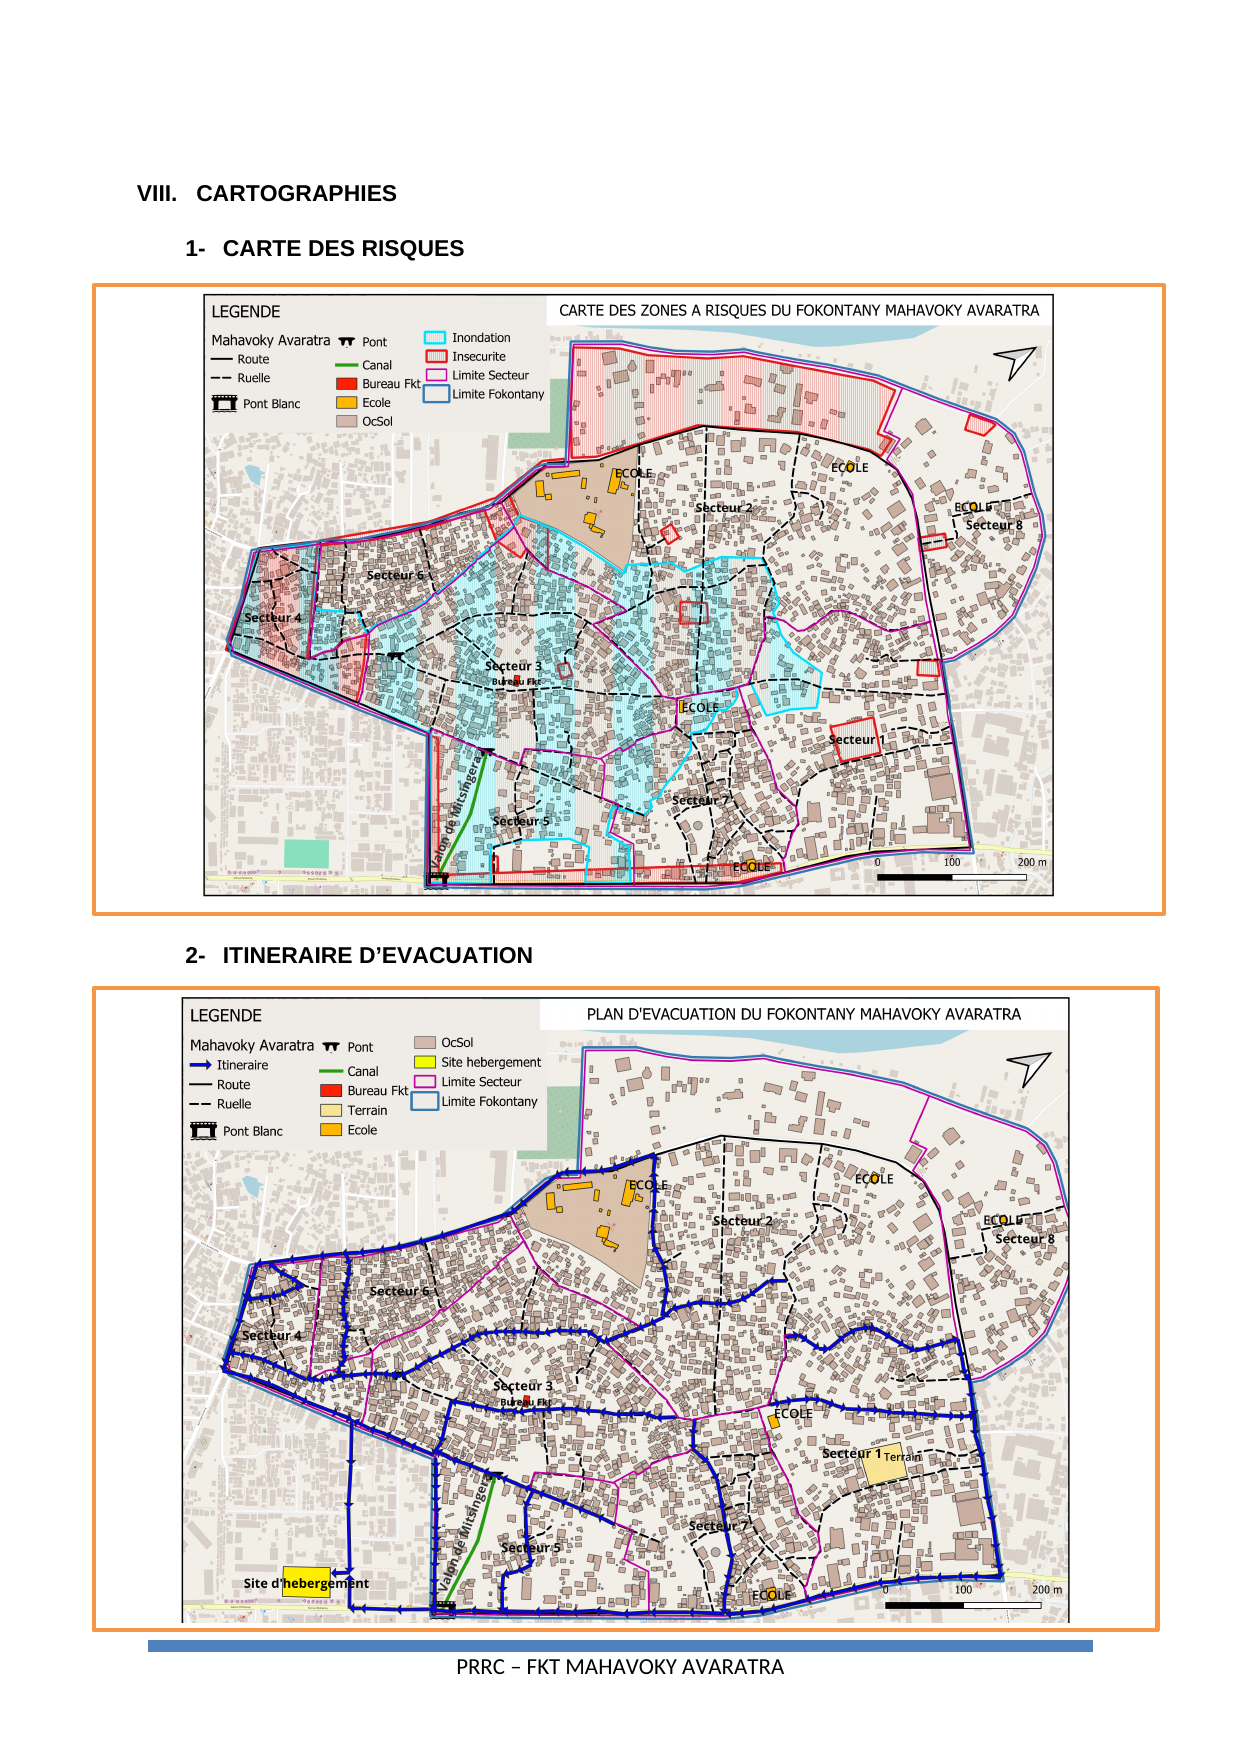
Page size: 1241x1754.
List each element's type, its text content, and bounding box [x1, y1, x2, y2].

subtitle ITINERAIRE D’EVACUATION [185, 942, 1093, 969]
subtitle CARTOGRAPHIES [177, 179, 1093, 206]
picture [179, 995, 1072, 1623]
picture [201, 292, 1056, 898]
subtitle CARTE DES RISQUES [185, 235, 1093, 261]
